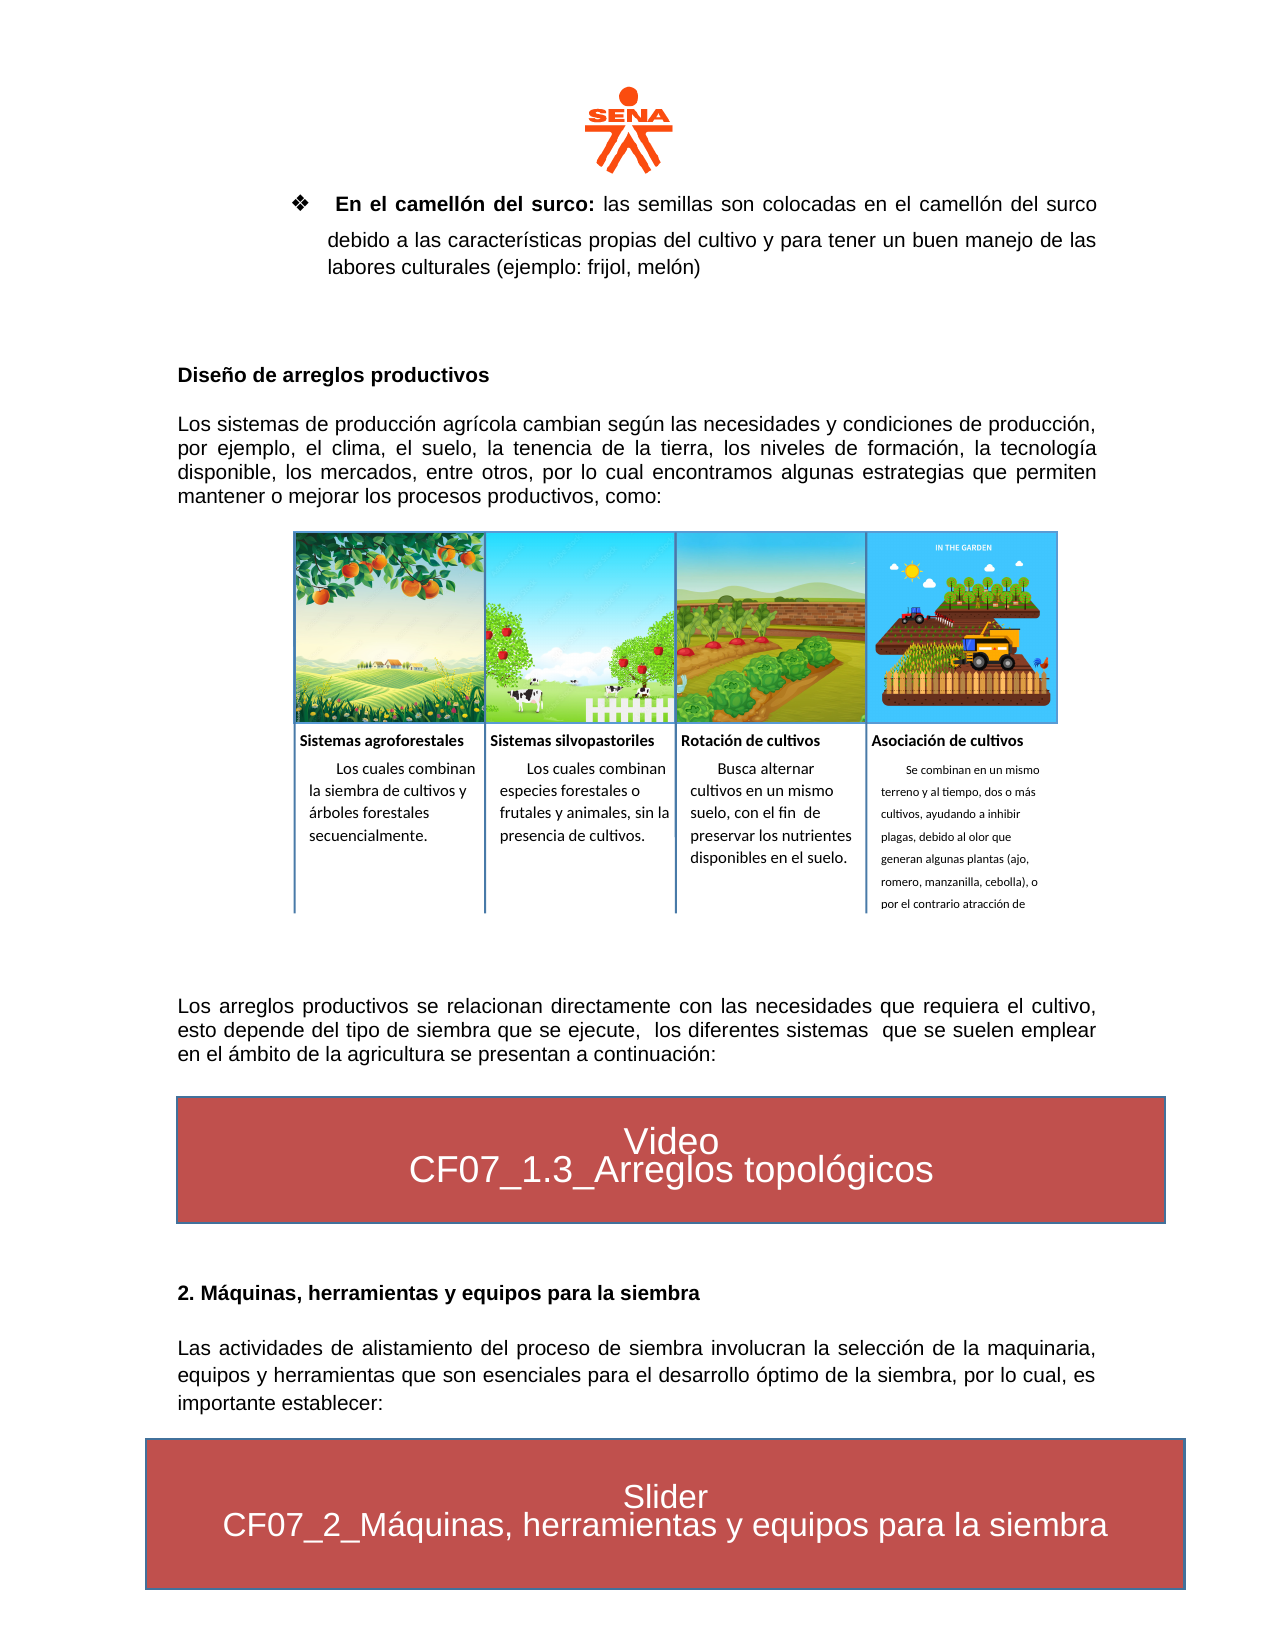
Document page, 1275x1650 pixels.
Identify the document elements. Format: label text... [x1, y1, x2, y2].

list En el camellón del surco: las semillas son colocadas en el camellón del surco debido a las características propias del cultivo y para tener un buen manejo de las labores culturales (ejemplo: frijol, melón) [290, 177, 1098, 279]
text Las actividades de alistamiento del proceso de siembra involucran la selección de la maquinaria, equipos y herramientas que son esenciales para el desarrollo óptimo de la siembra, por lo cual, es importante establecer: [177, 1336, 1098, 1414]
picture [296, 533, 484, 722]
picture [868, 533, 1056, 722]
text Los arreglos productivos se relacionan directamente con las necesidades que requiera el cultivo, esto depende del tipo de siembra que se ejecute, los diferentes sistemas que se suelen emplear en el ámbito de la agricultura se presentan a continuación: [177, 993, 1098, 1065]
text Diseño de arreglos productivos [177, 363, 1098, 387]
text Los sistemas de producción agrícola cambian según las necesidades y condiciones de producción, por ejemplo, el clima, el suelo, la tenencia de la tierra, los niveles de formación, la tecnología disponible, los mercados, entre otros, por lo cual encontramos algunas estrategias que permiten mantener o mejorar los procesos productivos, como: [177, 412, 1098, 507]
picture [487, 533, 674, 722]
picture [575, 83, 679, 177]
picture [677, 533, 865, 722]
text 2. Máquinas, herramientas y equipos para la siembra [177, 1281, 1098, 1304]
